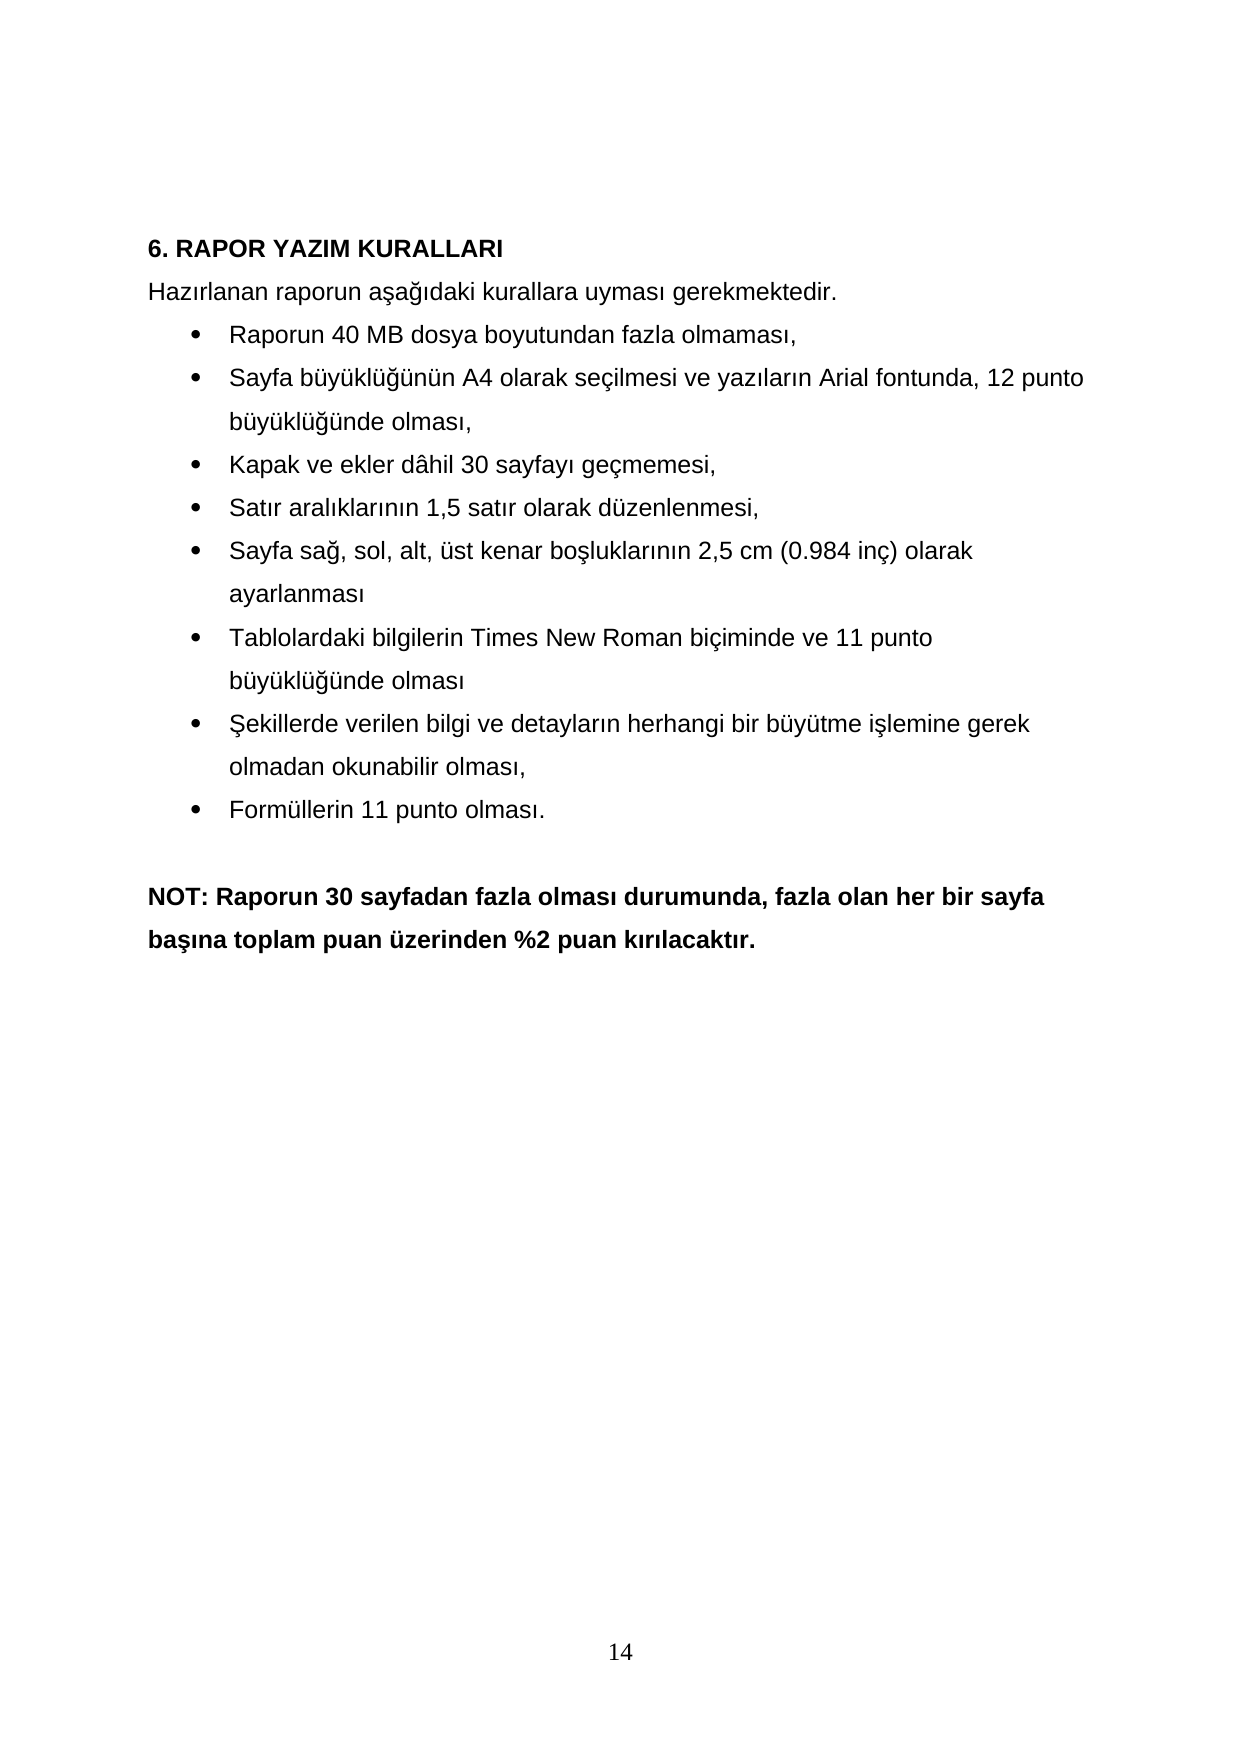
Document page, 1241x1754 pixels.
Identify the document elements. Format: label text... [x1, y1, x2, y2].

list Tablolardaki bilgilerin Times New Roman biçiminde ve 11 punto büyüklüğünde olması [191, 623, 1092, 694]
list Formüllerin 11 punto olması. [191, 795, 1092, 824]
text Hazırlanan raporun aşağıdaki kurallara uyması gerekmektedir. [148, 277, 1092, 306]
list Raporun 40 MB dosya boyutundan fazla olmaması, [191, 320, 1092, 349]
list Sayfa sağ, sol, alt, üst kenar boşluklarının 2,5 cm (0.984 inç) olarak ayarlanması [191, 536, 1092, 608]
text NOT: Raporun 30 sayfadan fazla olması durumunda, fazla olan her bir sayfa başına toplam puan üzerinden %2 puan kırılacaktır. [148, 882, 1092, 953]
subtitle 6. RAPOR YAZIM KURALLARI [148, 234, 1092, 263]
list Şekillerde verilen bilgi ve detayların herhangi bir büyütme işlemine gerek olmadan okunabilir olması, [191, 709, 1092, 781]
list Satır aralıklarının 1,5 satır olarak düzenlenmesi, [191, 493, 1092, 522]
list Kapak ve ekler dâhil 30 sayfayı geçmemesi, [191, 450, 1092, 479]
list Sayfa büyüklüğünün A4 olarak seçilmesi ve yazıların Arial fontunda, 12 punto büyüklüğünde olması, [191, 363, 1092, 435]
